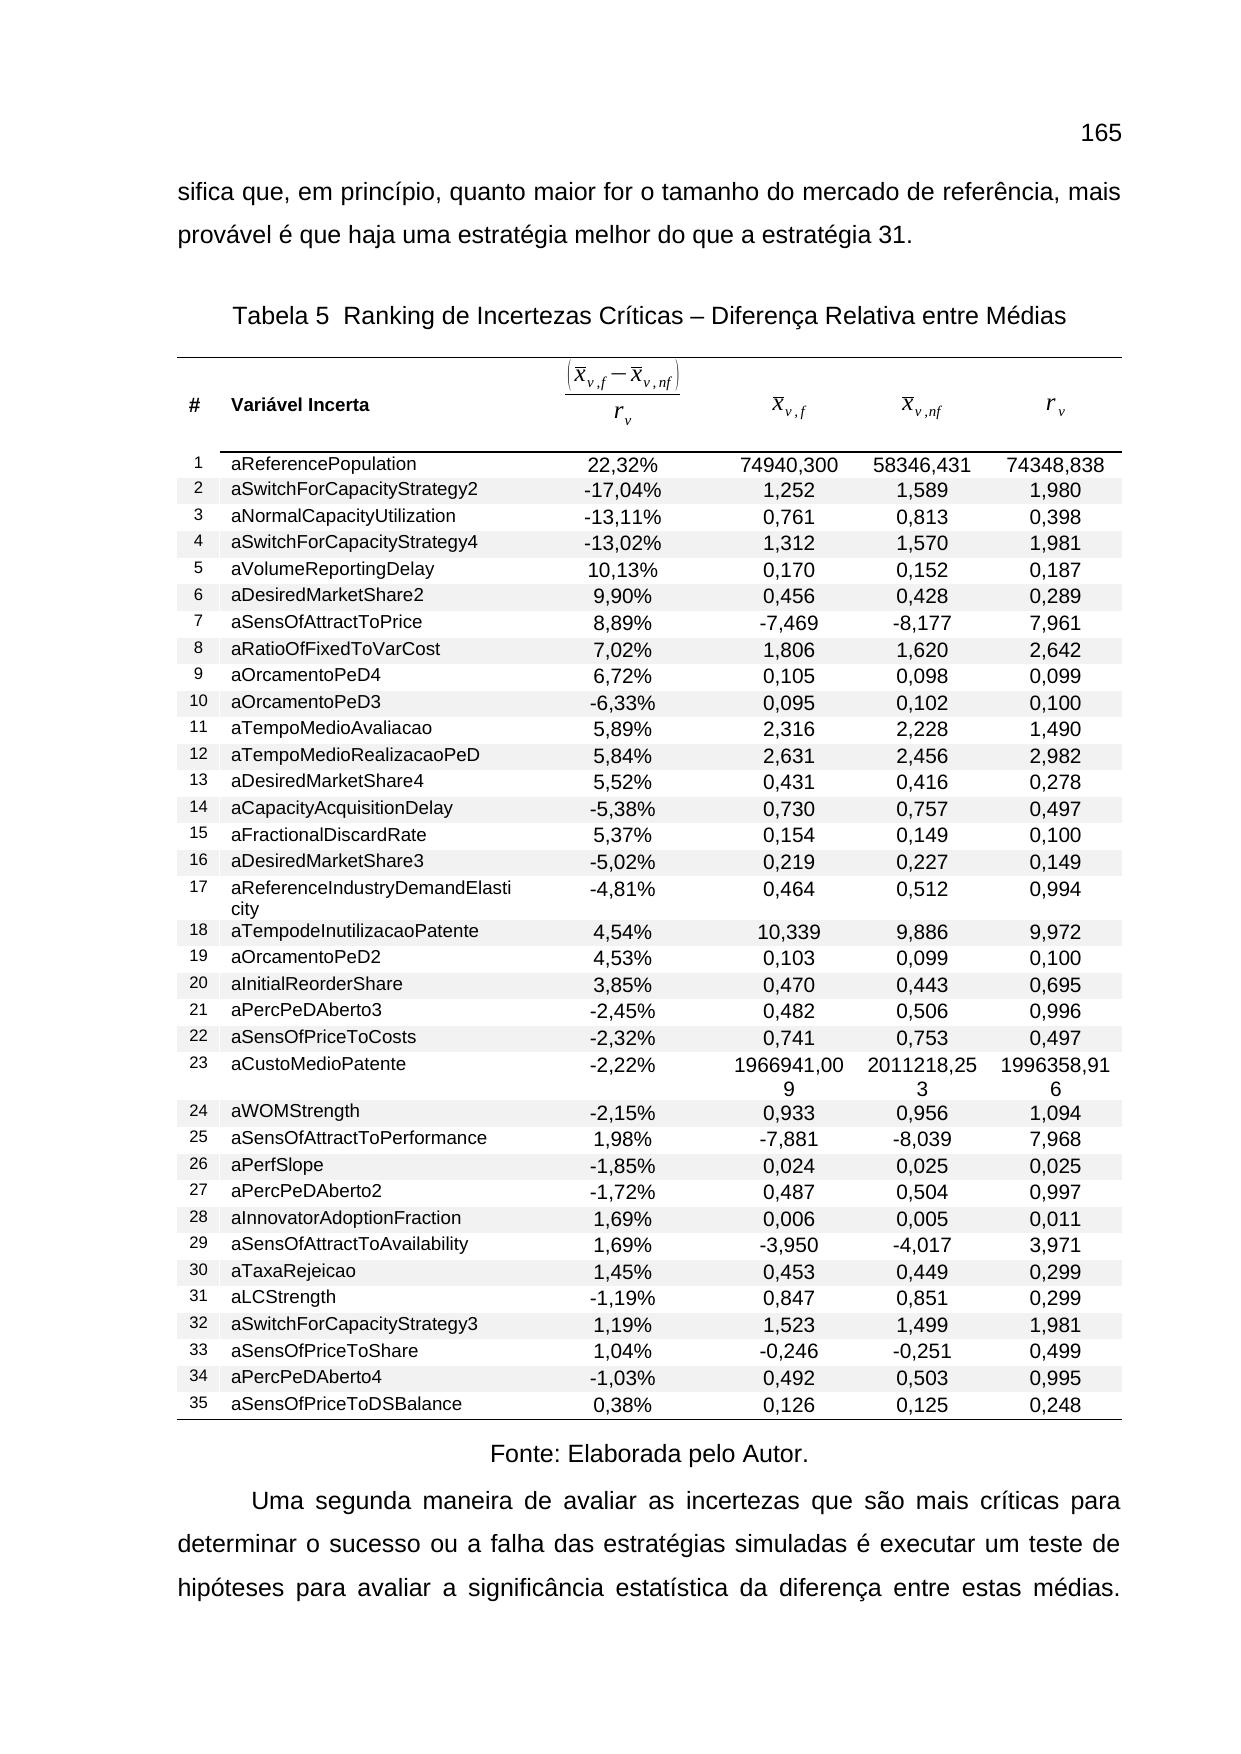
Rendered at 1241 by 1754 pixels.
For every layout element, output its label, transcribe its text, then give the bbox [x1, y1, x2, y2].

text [177, 177, 1122, 249]
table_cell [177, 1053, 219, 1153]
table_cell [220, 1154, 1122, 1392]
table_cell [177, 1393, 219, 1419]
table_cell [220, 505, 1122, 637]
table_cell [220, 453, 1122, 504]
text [177, 1486, 1122, 1601]
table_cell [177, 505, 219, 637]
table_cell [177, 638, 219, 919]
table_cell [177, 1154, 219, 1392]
text Fonte: Elaborada pelo Autor. [177, 1439, 1122, 1468]
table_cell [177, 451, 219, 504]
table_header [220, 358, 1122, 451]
text Tabela 5 Ranking de Incertezas Críticas – Diferença Relativa entre Médias [177, 301, 1122, 330]
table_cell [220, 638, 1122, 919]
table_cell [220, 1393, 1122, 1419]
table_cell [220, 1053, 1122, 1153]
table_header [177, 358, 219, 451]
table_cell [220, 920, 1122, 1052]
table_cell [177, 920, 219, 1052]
